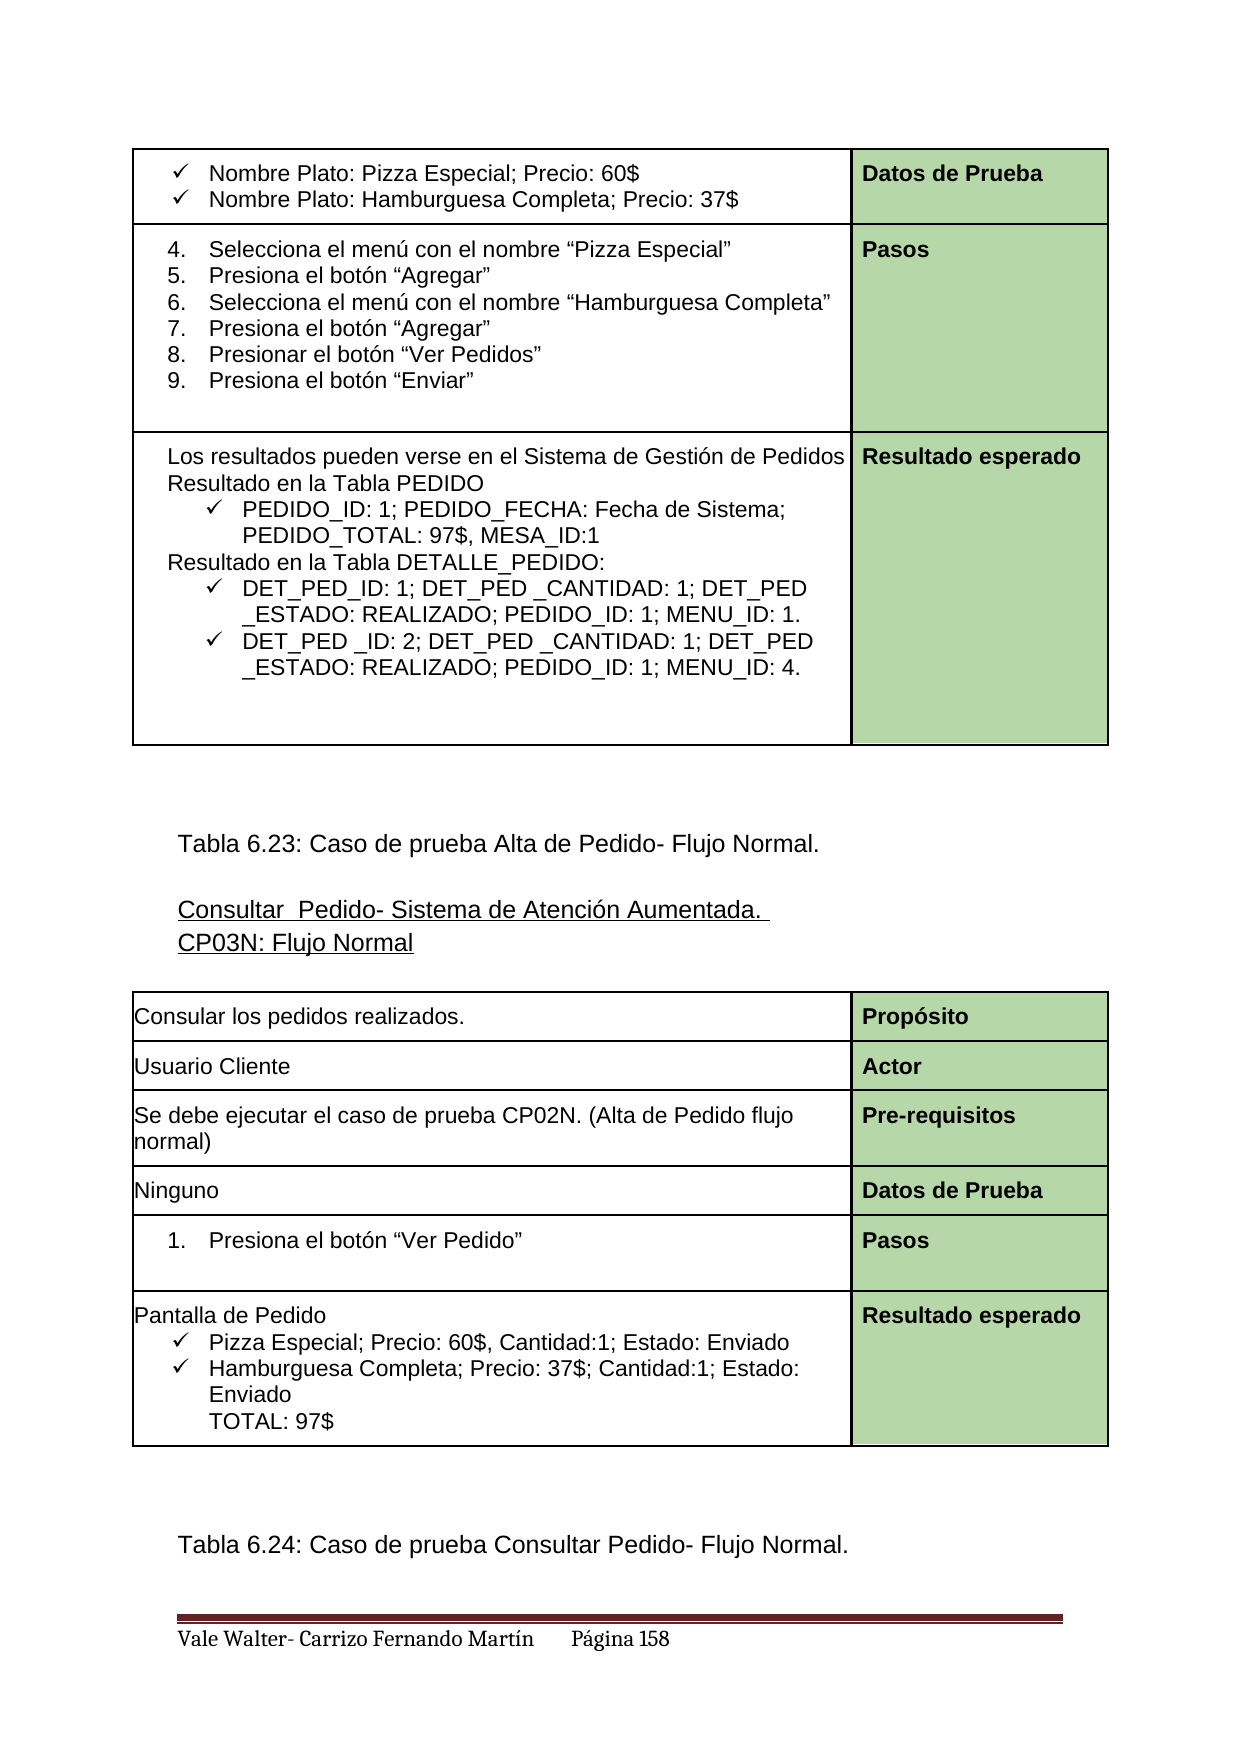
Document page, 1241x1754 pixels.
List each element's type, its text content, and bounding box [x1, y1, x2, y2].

text Tabla 6.23: Caso de prueba Alta de Pedido- Flujo Normal. [177, 828, 1063, 857]
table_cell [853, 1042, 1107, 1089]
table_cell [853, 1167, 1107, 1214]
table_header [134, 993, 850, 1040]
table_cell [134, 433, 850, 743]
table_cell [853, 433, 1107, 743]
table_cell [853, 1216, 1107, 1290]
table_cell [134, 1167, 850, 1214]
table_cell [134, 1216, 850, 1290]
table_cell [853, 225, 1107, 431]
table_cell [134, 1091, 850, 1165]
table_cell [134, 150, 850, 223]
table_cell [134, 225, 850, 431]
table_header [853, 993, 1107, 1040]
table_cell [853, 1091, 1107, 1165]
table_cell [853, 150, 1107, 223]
text CP03N: Flujo Normal [177, 928, 1063, 956]
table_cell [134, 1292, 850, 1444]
text Tabla 6.24: Caso de prueba Consultar Pedido- Flujo Normal. [177, 1530, 1063, 1558]
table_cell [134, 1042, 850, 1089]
text Consultar Pedido- Sistema de Atención Aumentada. [177, 894, 1063, 923]
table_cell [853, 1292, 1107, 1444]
